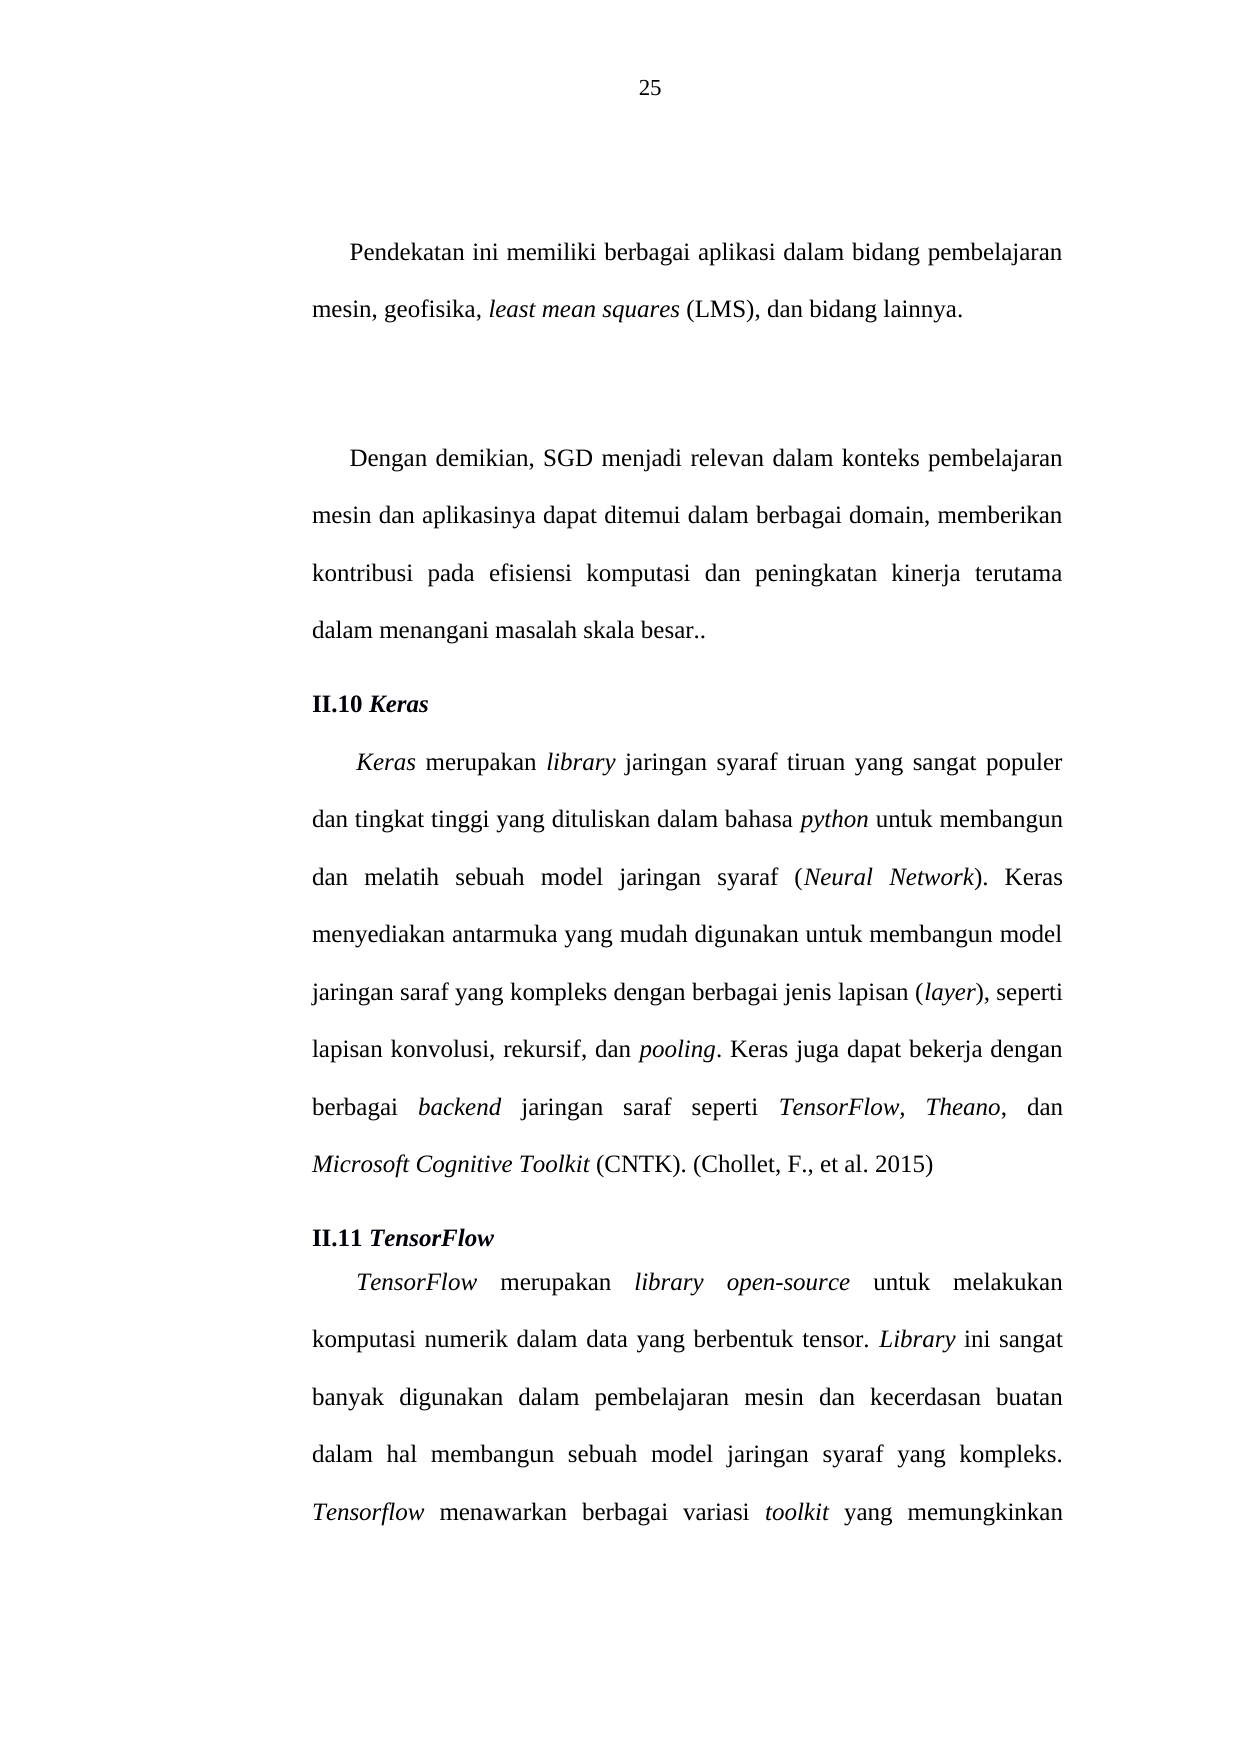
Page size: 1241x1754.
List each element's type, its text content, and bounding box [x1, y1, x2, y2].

text Keras merupakan library jaringan syaraf tiruan yang sangat populer dan tingkat tinggi yang dituliskan dalam bahasa python untuk membangun dan melatih sebuah model jaringan syaraf (Neural Network). Keras menyediakan antarmuka yang mudah digunakan untuk membangun model jaringan saraf yang kompleks dengan berbagai jenis lapisan (layer), seperti lapisan konvolusi, rekursif, dan pooling. Keras juga dapat bekerja dengan berbagai backend jaringan saraf seperti TensorFlow, Theano, dan Microsoft Cognitive Toolkit (CNTK). (Chollet, F., et al. 2015) [312, 747, 1063, 1178]
text Dengan demikian, SGD menjadi relevan dalam konteks pembelajaran mesin dan aplikasinya dapat ditemui dalam berbagai domain, memberikan kontribusi pada efisiensi komputasi dan peningkatan kinerja terutama dalam menangani masalah skala besar.. [312, 443, 1063, 644]
subtitle Keras [312, 689, 1063, 718]
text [312, 1267, 1063, 1525]
subtitle TensorFlow [312, 1223, 1063, 1252]
text Pendekatan ini memiliki berbagai aplikasi dalam bidang pembelajaran mesin, geofisika, least mean squares (LMS), dan bidang lainnya. [312, 237, 1063, 323]
